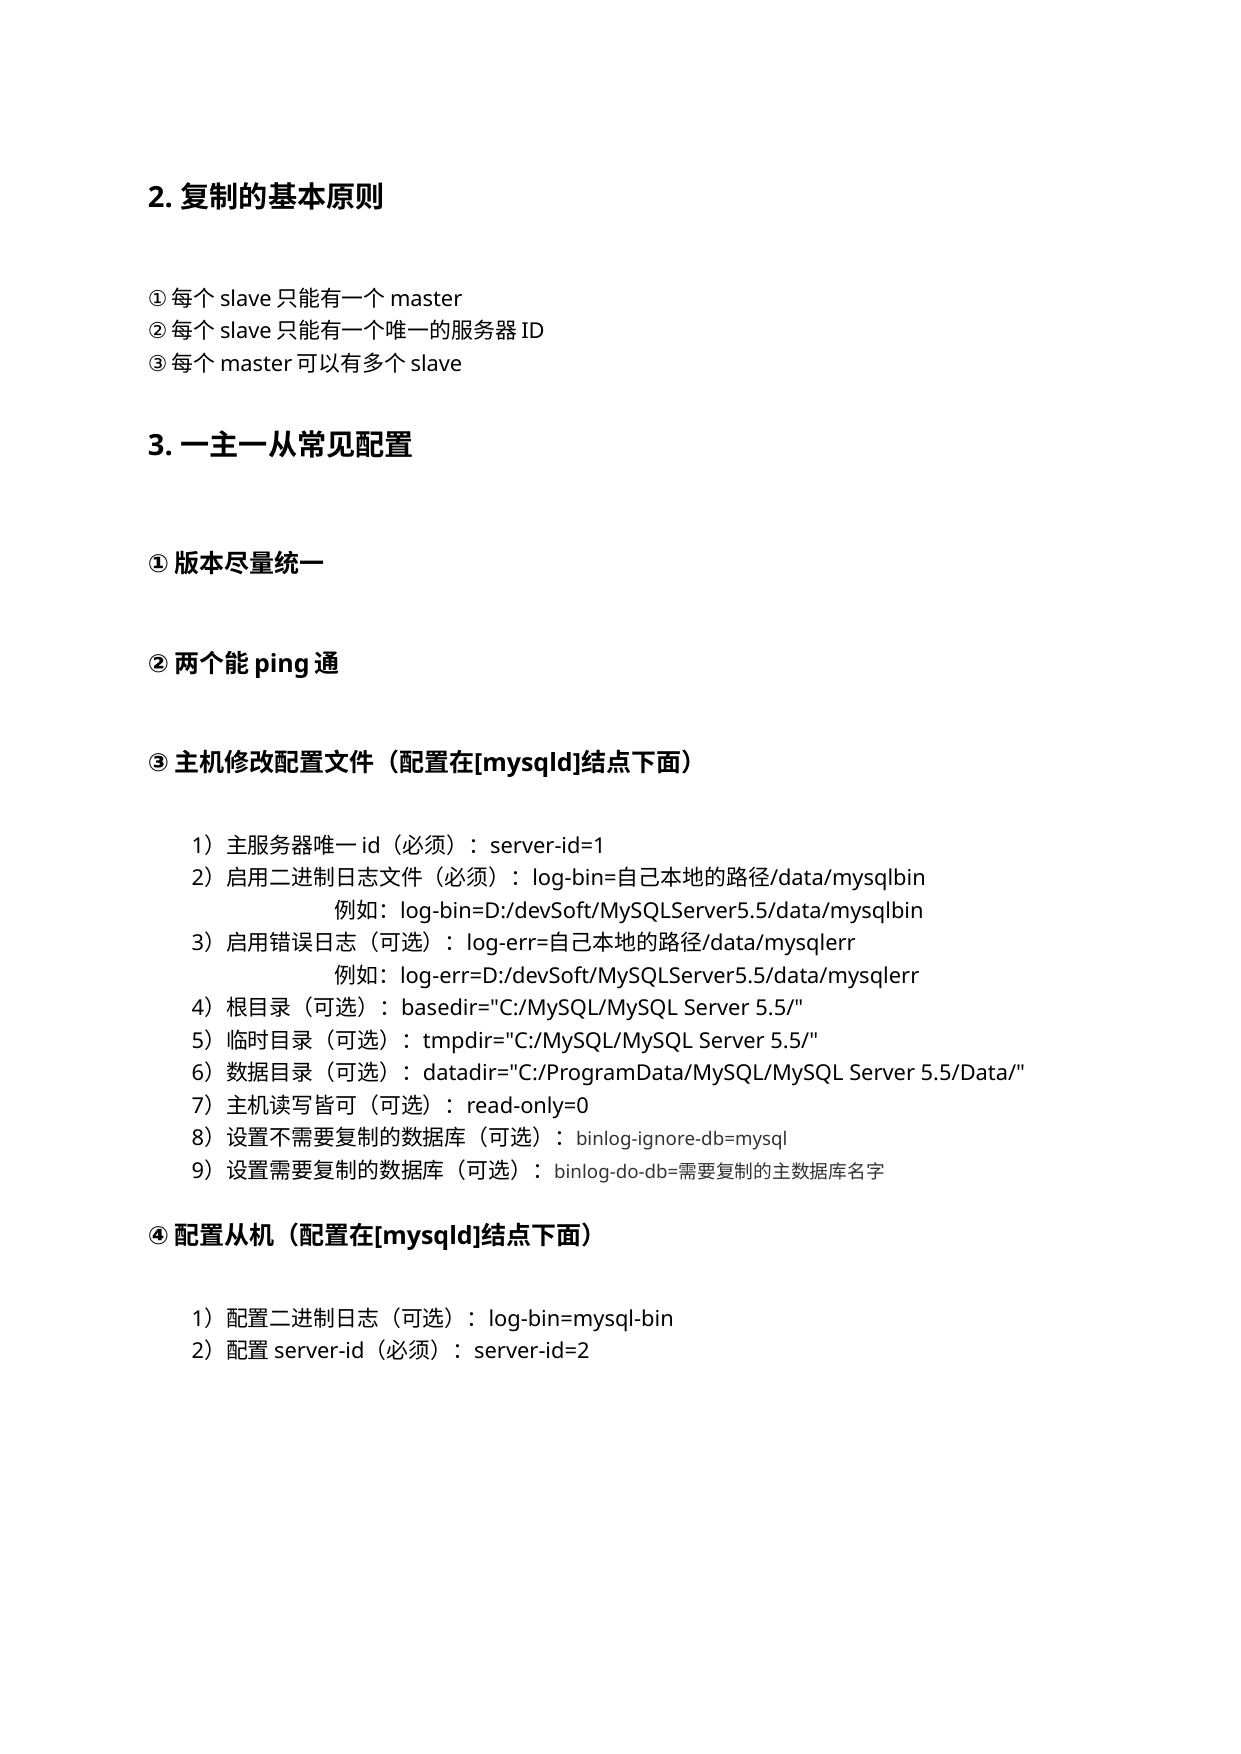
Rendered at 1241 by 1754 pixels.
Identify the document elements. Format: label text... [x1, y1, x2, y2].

text 每个master可以有多个slave [148, 346, 1053, 378]
subtitle 2. 复制的基本原则 [148, 162, 1053, 227]
subtitle 主机修改配置文件（配置在[mysqld]结点下面） [148, 728, 1053, 793]
text 5）临时目录（可选）：tmpdir="C:/MySQL/MySQL Server 5.5/" [148, 1022, 1053, 1055]
text 每个slave只能有一个唯一的服务器ID [148, 313, 1053, 346]
text 8）设置不需要复制的数据库（可选）：binlog-ignore-db=mysql [148, 1120, 1053, 1152]
subtitle 配置从机（配置在[mysqld]结点下面） [148, 1201, 1053, 1266]
text 例如：log-err=D:/devSoft/MySQLServer5.5/data/mysqlerr [148, 957, 1053, 990]
text 1）配置二进制日志（可选）：log-bin=mysql-bin [148, 1301, 1053, 1333]
text 2）配置server-id（必须）：server-id=2 [148, 1333, 1053, 1366]
text 每个slave只能有一个master [148, 281, 1053, 313]
text 2）启用二进制日志文件（必须）：log-bin=自己本地的路径/data/mysqlbin [148, 860, 1053, 892]
text 1）主服务器唯一id（必须）：server-id=1 [148, 827, 1053, 860]
text 例如：log-bin=D:/devSoft/MySQLServer5.5/data/mysqlbin [148, 892, 1053, 925]
subtitle 版本尽量统一 [148, 529, 1053, 594]
text 7）主机读写皆可（可选）：read-only=0 [148, 1087, 1053, 1120]
text 4）根目录（可选）：basedir="C:/MySQL/MySQL Server 5.5/" [148, 990, 1053, 1022]
text 6）数据目录（可选）：datadir="C:/ProgramData/MySQL/MySQL Server 5.5/Data/" [148, 1055, 1053, 1087]
subtitle 3. 一主一从常见配置 [148, 411, 1053, 476]
text 3）启用错误日志（可选）：log-err=自己本地的路径/data/mysqlerr [148, 925, 1053, 957]
subtitle 两个能ping通 [148, 629, 1053, 694]
text 9）设置需要复制的数据库（可选）：binlog-do-db=需要复制的主数据库名字 [148, 1152, 1053, 1185]
